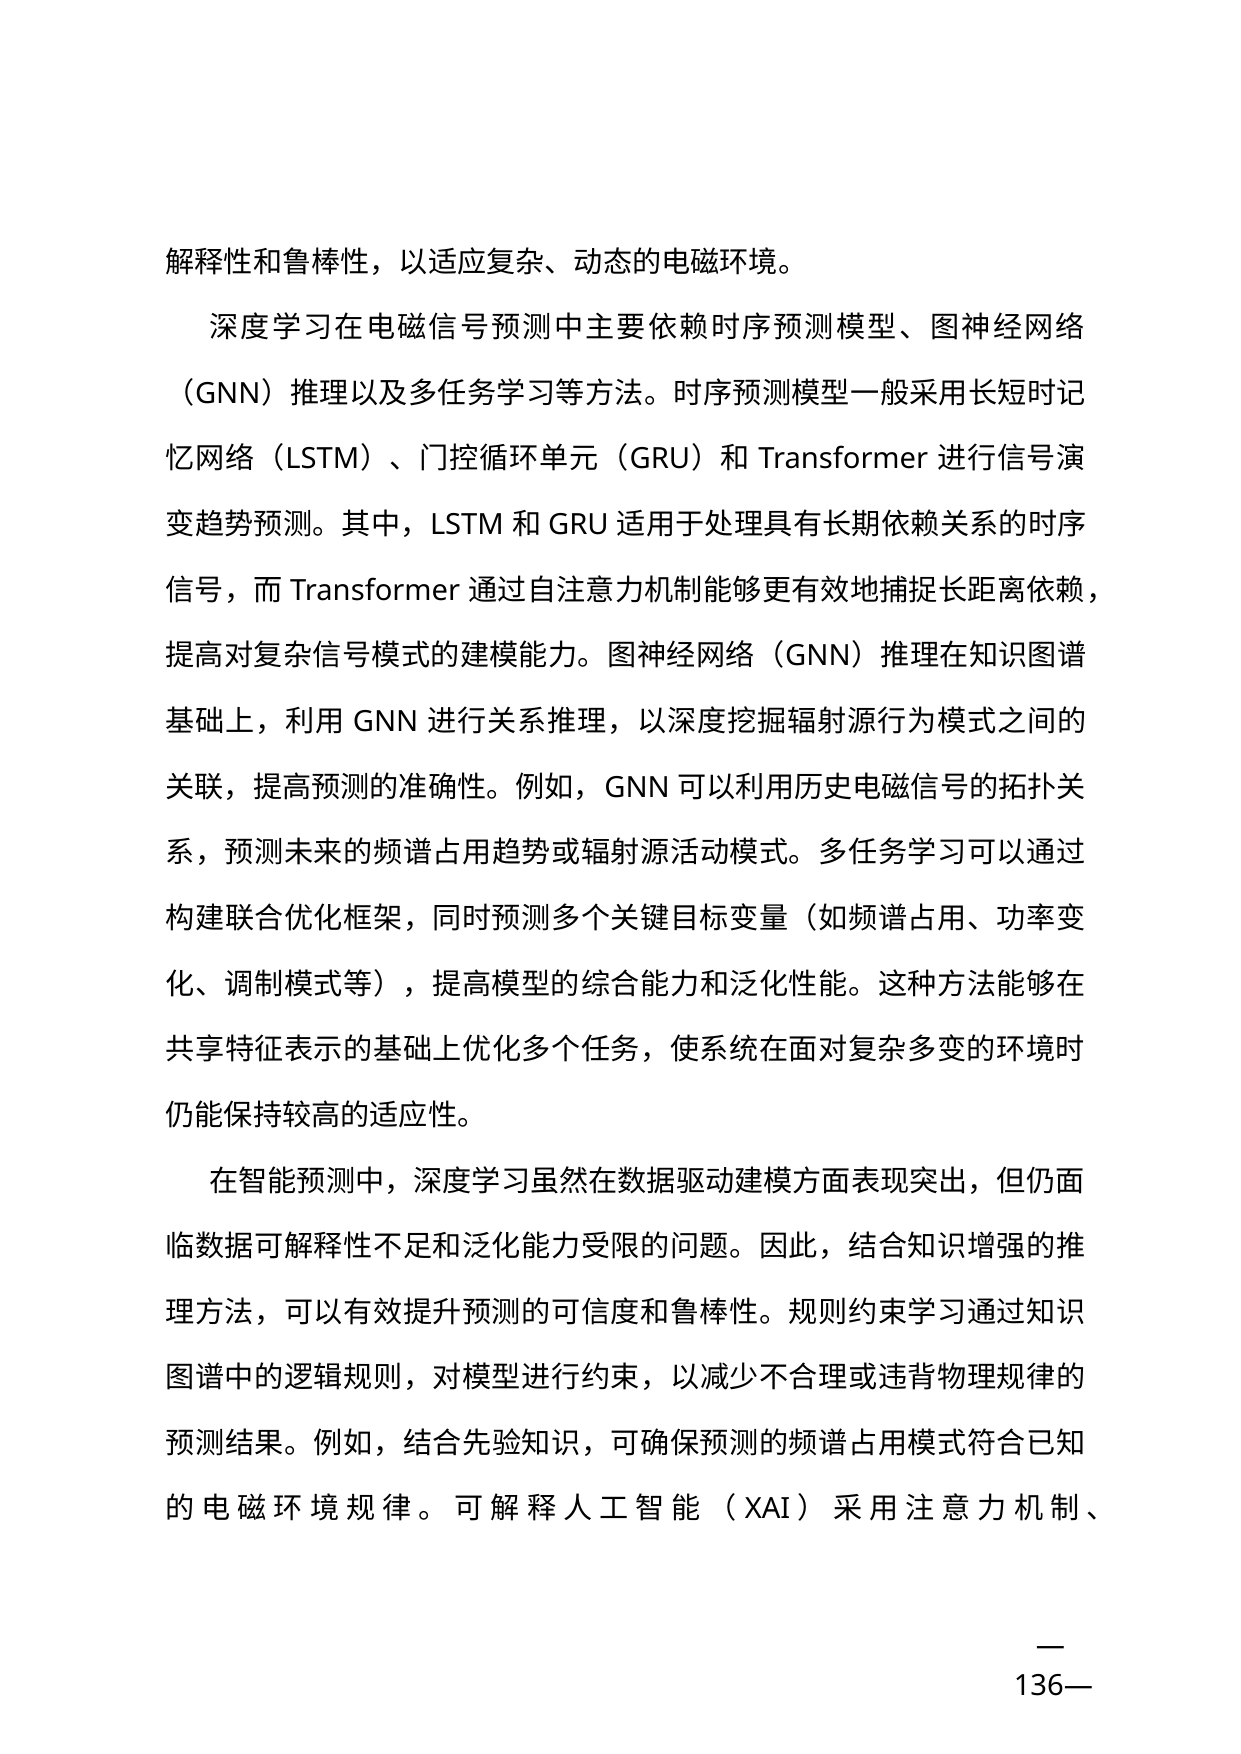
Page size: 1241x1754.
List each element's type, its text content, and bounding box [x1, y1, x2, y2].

text 深度学习在电磁信号预测中主要依赖时序预测模型、图神经网络（GNN）推理以及多任务学习等方法。时序预测模型一般采用长短时记忆网络（LSTM）、门控循环单元（GRU）和 Transformer 进行信号演变趋势预测。其中，LSTM 和 GRU 适用于处理具有长期依赖关系的时序信号，而 Transformer 通过自注意力机制能够更有效地捕捉长距离依赖，提高对复杂信号模式的建模能力。图神经网络（GNN）推理在知识图谱基础上，利用 GNN 进行关系推理，以深度挖掘辐射源行为模式之间的关联，提高预测的准确性。例如，GNN 可以利用历史电磁信号的拓扑关系，预测未来的频谱占用趋势或辐射源活动模式。多任务学习可以通过构建联合优化框架，同时预测多个关键目标变量（如频谱占用、功率变化、调制模式等），提高模型的综合能力和泛化性能。这种方法能够在共享特征表示的基础上优化多个任务，使系统在面对复杂多变的环境时仍能保持较高的适应性。 [165, 292, 1087, 1145]
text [165, 1145, 1087, 1539]
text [165, 227, 1087, 292]
